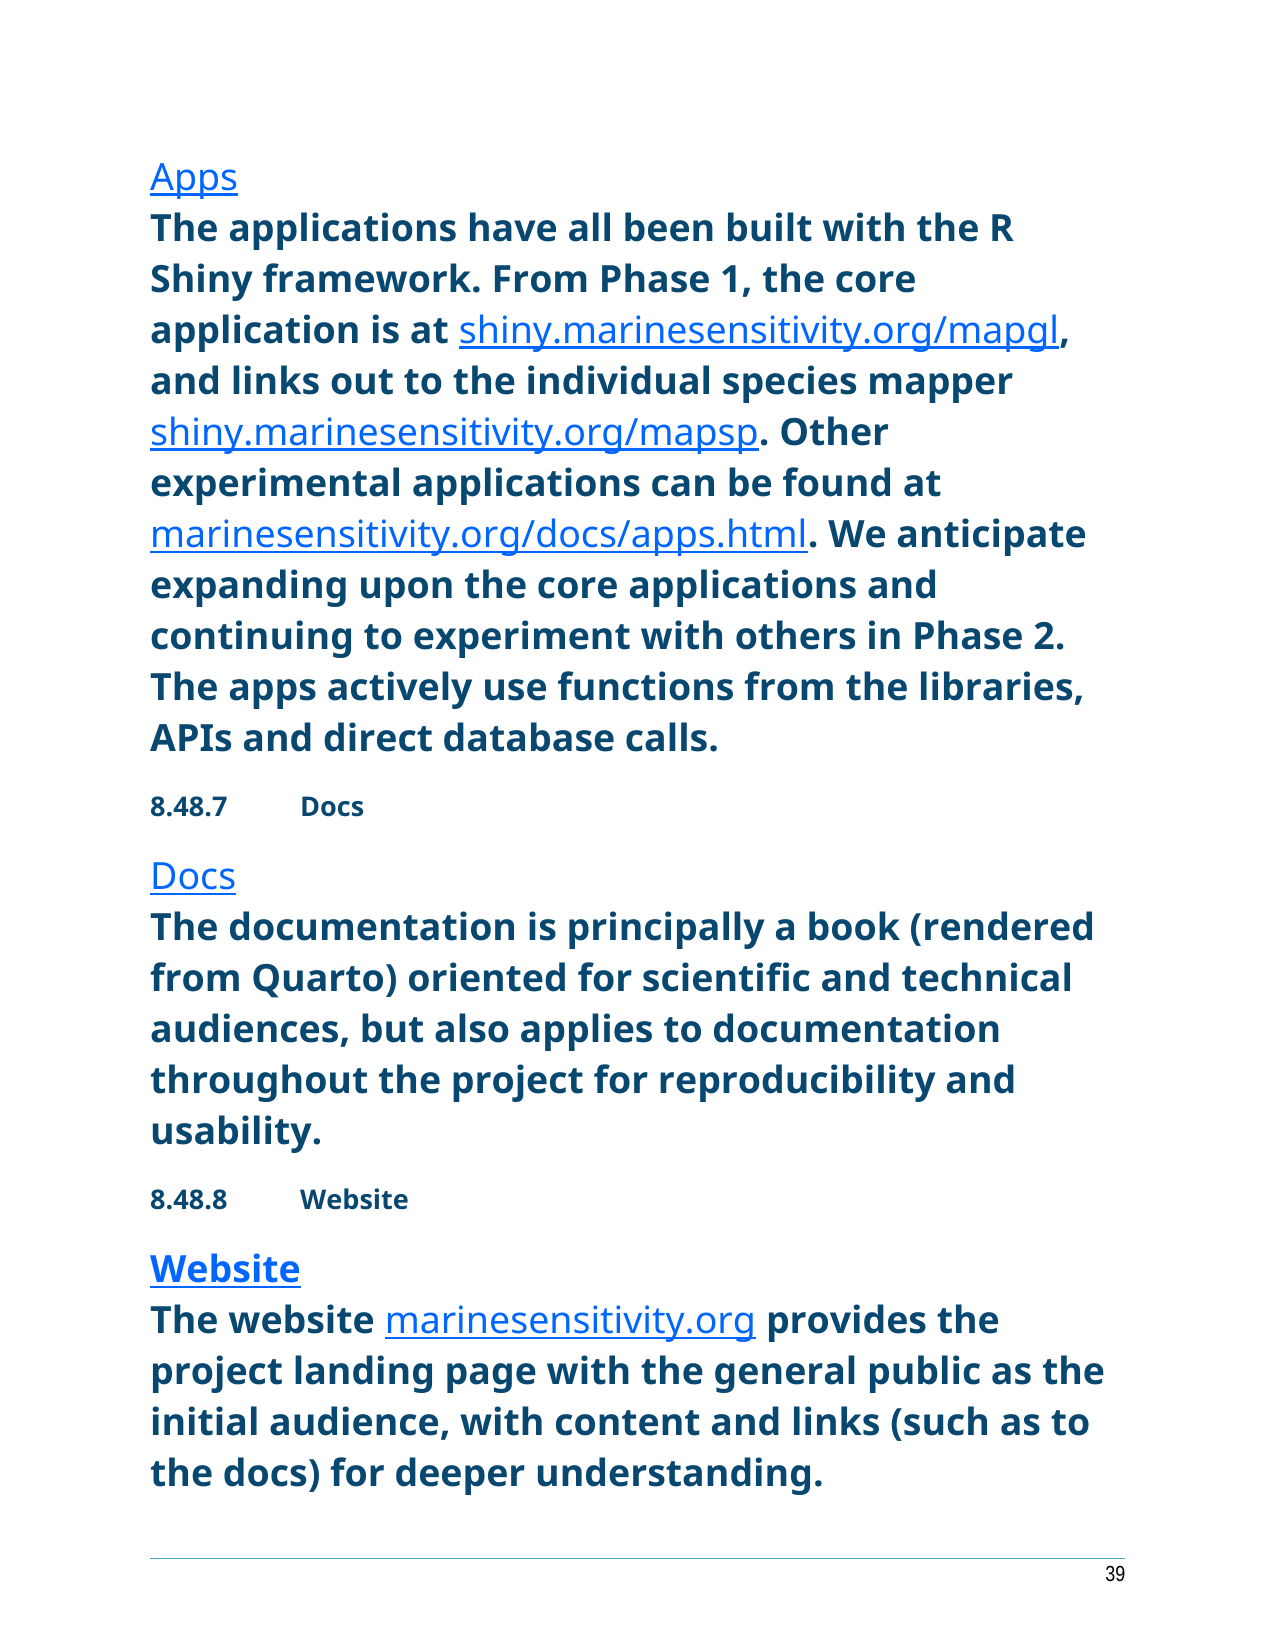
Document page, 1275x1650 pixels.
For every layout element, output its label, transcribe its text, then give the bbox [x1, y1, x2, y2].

subtitle Website [150, 1181, 1125, 1217]
subtitle Docs [150, 787, 1125, 824]
